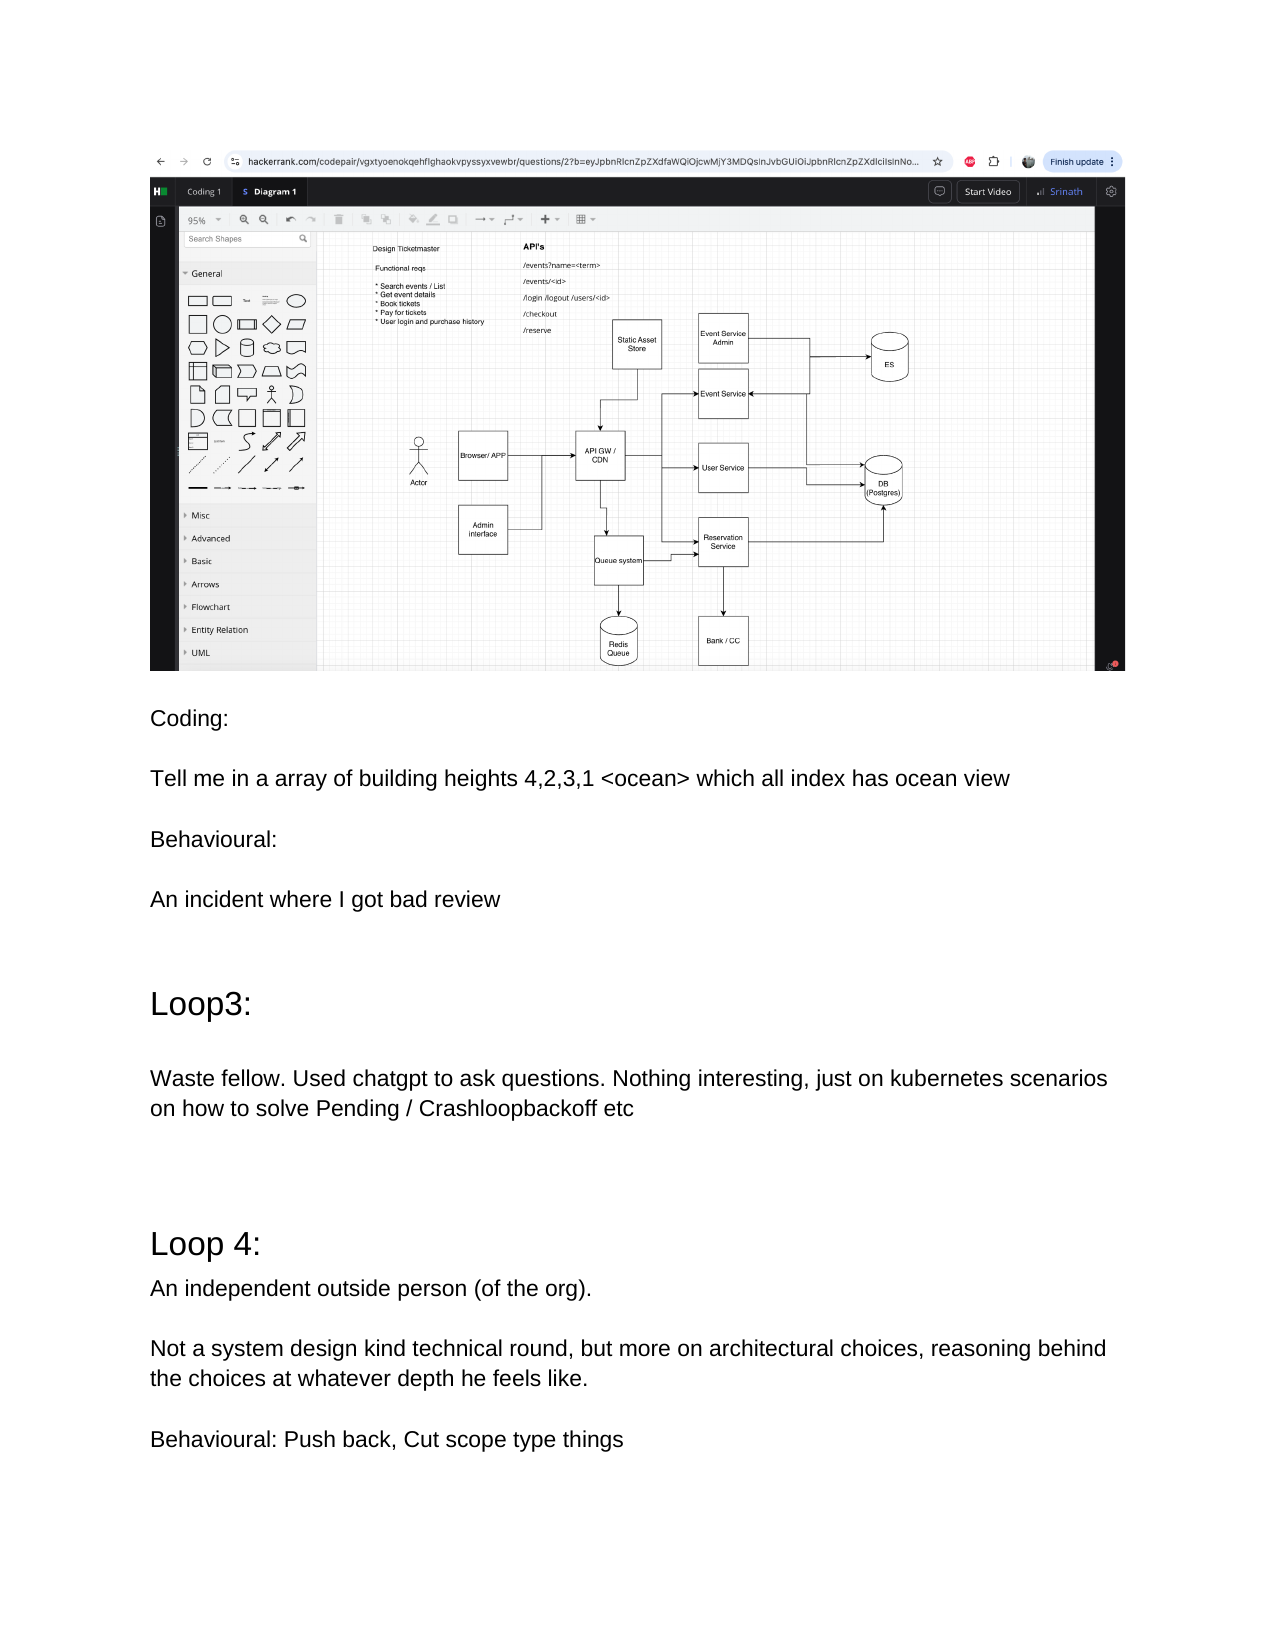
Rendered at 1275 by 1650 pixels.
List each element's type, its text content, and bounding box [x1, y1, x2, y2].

text Behavioural: [150, 826, 1125, 852]
subtitle Loop 4: [150, 1223, 1125, 1262]
text Waste fellow. Used chatgpt to ask questions. Nothing interesting, just on kubernetes scenarios on how to solve Pending / Crashloopbackoff etc [150, 1065, 1125, 1122]
subtitle Loop3: [150, 984, 1125, 1022]
text An independent outside person (of the org). [150, 1274, 1125, 1301]
text Tell me in a array of building heights 4,2,3,1 <ocean> which all index has ocean view [150, 765, 1125, 792]
text Behavioural: Push back, Cut scope type things [150, 1426, 1125, 1452]
text An incident where I got bad review [150, 886, 1125, 912]
picture [150, 150, 1125, 671]
text Not a system design kind technical round, but more on architectural choices, reasoning behind the choices at whatever depth he feels like. [150, 1335, 1125, 1391]
text Coding: [150, 705, 1125, 731]
